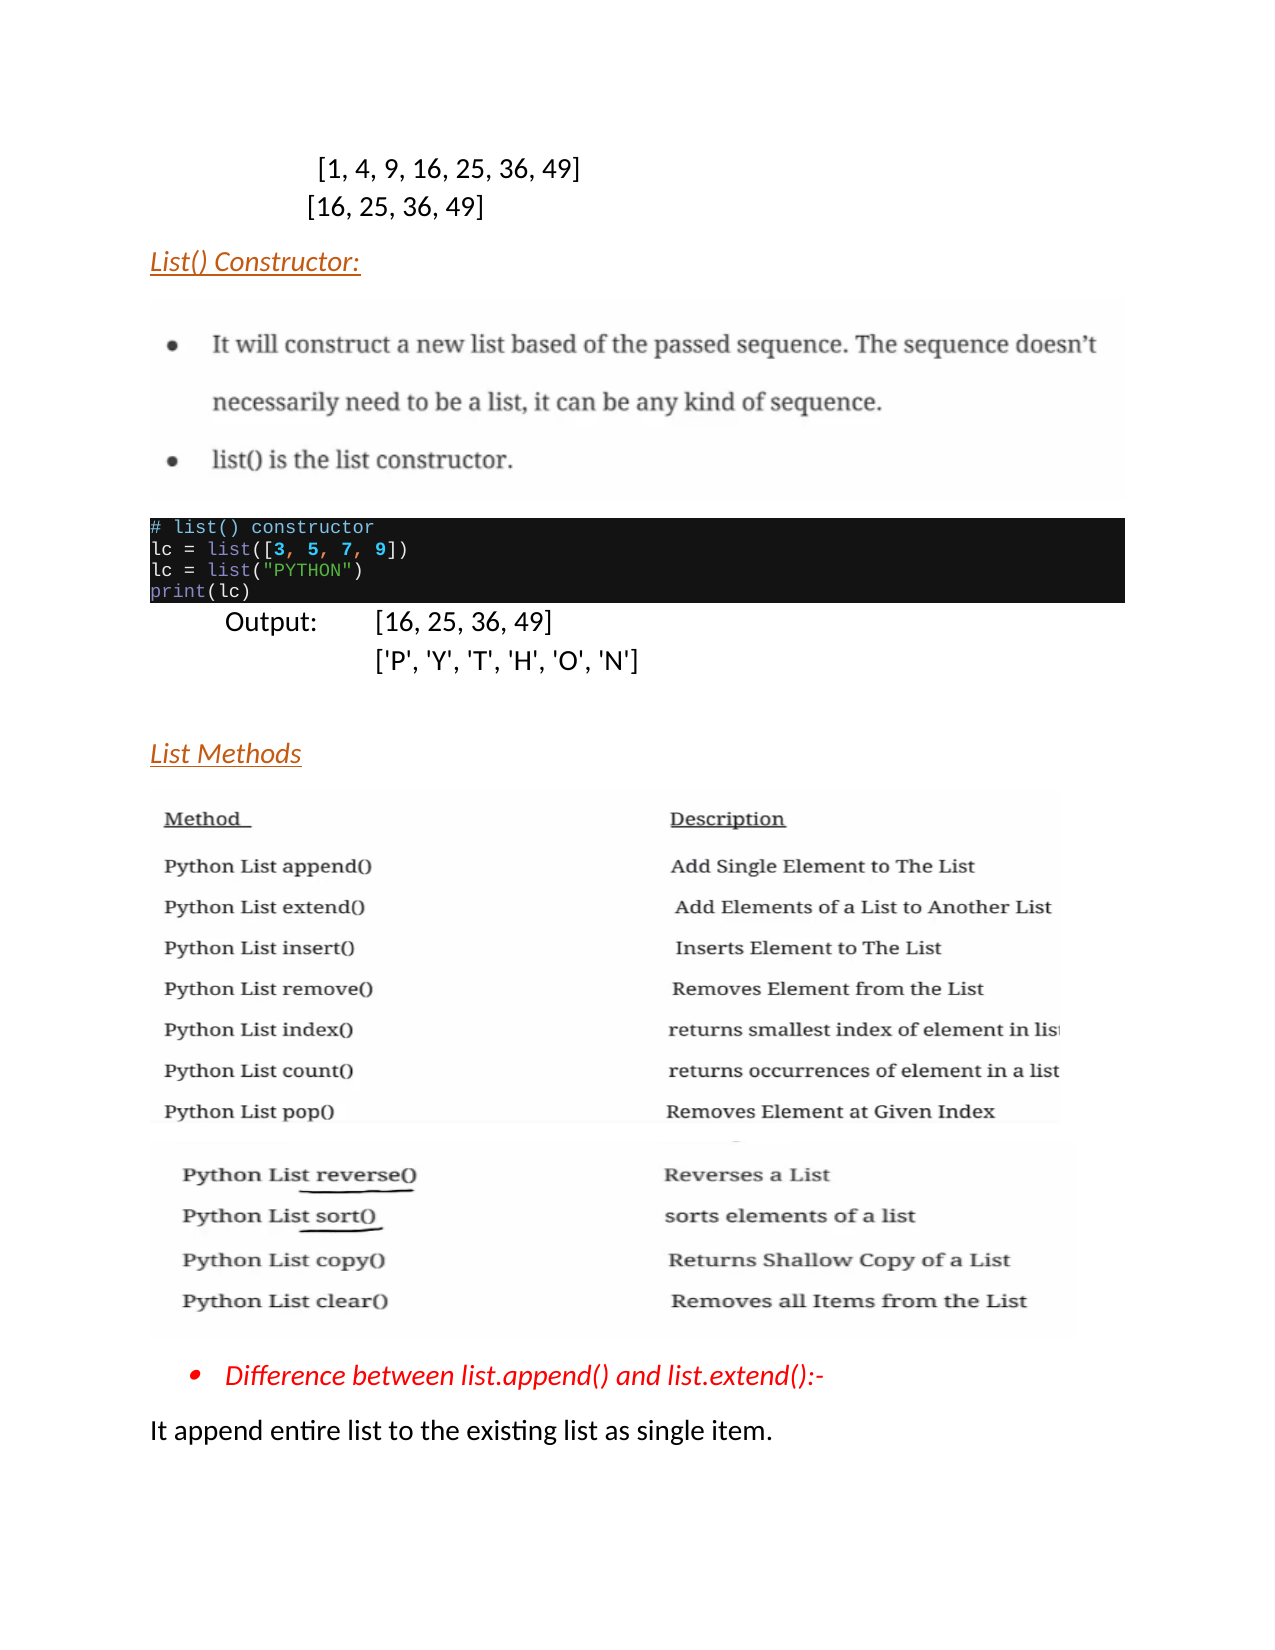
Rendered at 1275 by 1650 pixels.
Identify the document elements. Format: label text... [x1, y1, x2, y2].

text List() Constructor: [150, 243, 1125, 279]
list Output: [16, 25, 36, 49] [225, 603, 1125, 639]
list Difference between list.append() and list.extend():- [187, 1357, 1125, 1392]
text It append entire list to the existing list as single item. [150, 1412, 1125, 1447]
text # list() constructor lc = list([3, 5, 7, 9]) lc = list("PYTHON") print(lc) [150, 518, 1125, 603]
picture [150, 790, 1060, 1123]
list [16, 25, 36, 49] [225, 188, 1125, 224]
list ['P', 'Y', 'T', 'H', 'O', 'N'] [300, 642, 1125, 677]
text List Methods [150, 735, 1125, 771]
list [1, 4, 9, 16, 25, 36, 49] [225, 150, 1125, 186]
picture [150, 1141, 1077, 1338]
picture [150, 298, 1125, 500]
